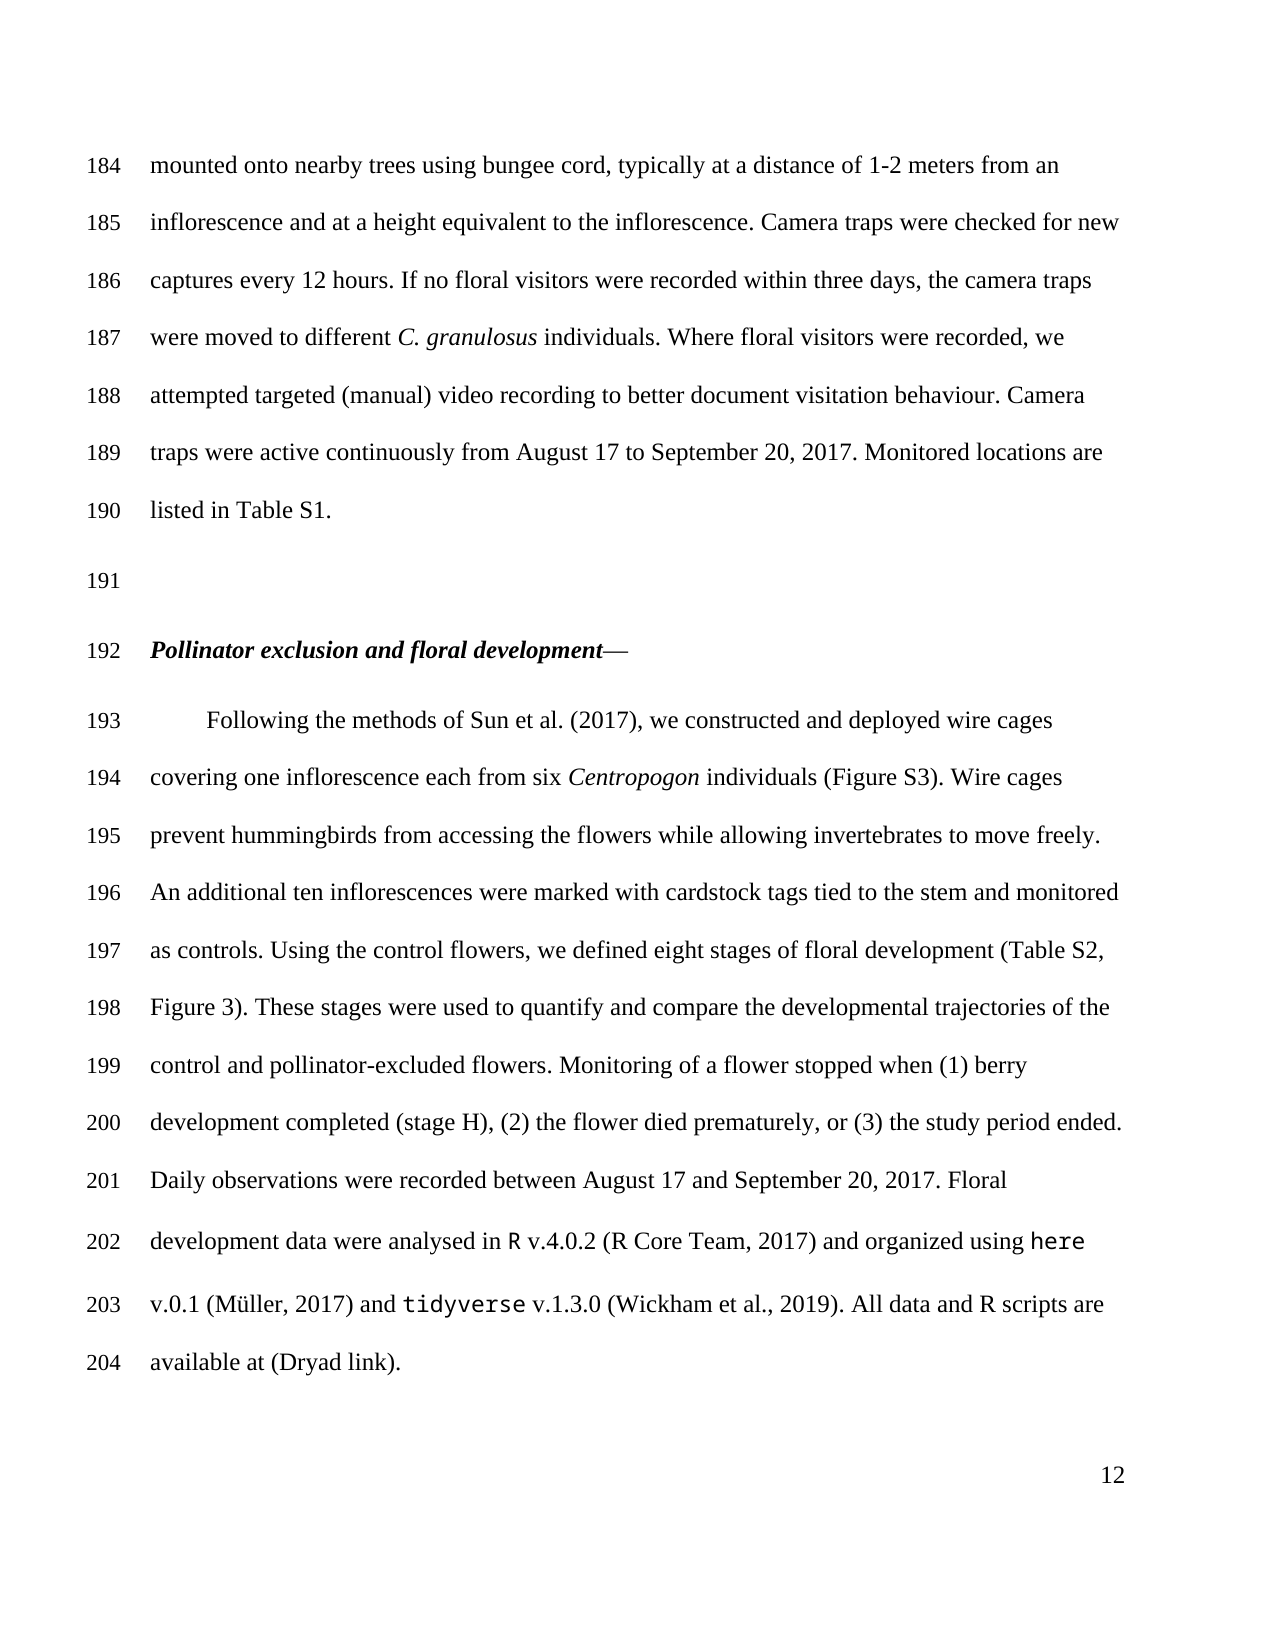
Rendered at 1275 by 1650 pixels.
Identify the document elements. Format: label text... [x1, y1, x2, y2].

text Pollinator exclusion and floral development— [150, 635, 1125, 664]
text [150, 150, 1125, 524]
text Following the methods of Sun et al. (2017), we constructed and deployed wire cages covering one inflorescence each from six Centropogon individuals (Figure S3). Wire cages prevent hummingbirds from accessing the flowers while allowing invertebrates to move freely. An additional ten inflorescences were marked with cardstock tags tied to the stem and monitored as controls. Using the control flowers, we defined eight stages of floral development (Table S2, Figure 3). These stages were used to quantify and compare the developmental trajectories of the control and pollinator-excluded flowers. Monitoring of a flower stopped when (1) berry development completed (stage H), (2) the flower died prematurely, or (3) the study period ended. Daily observations were recorded between August 17 and September 20, 2017. Floral development data were analysed in R v.4.0.2 (R Core Team, 2017) and organized using here v.0.1 (Müller, 2017) and tidyverse v.1.3.0 (Wickham et al., 2019). All data and R scripts are available at (Dryad link). [150, 705, 1125, 1376]
